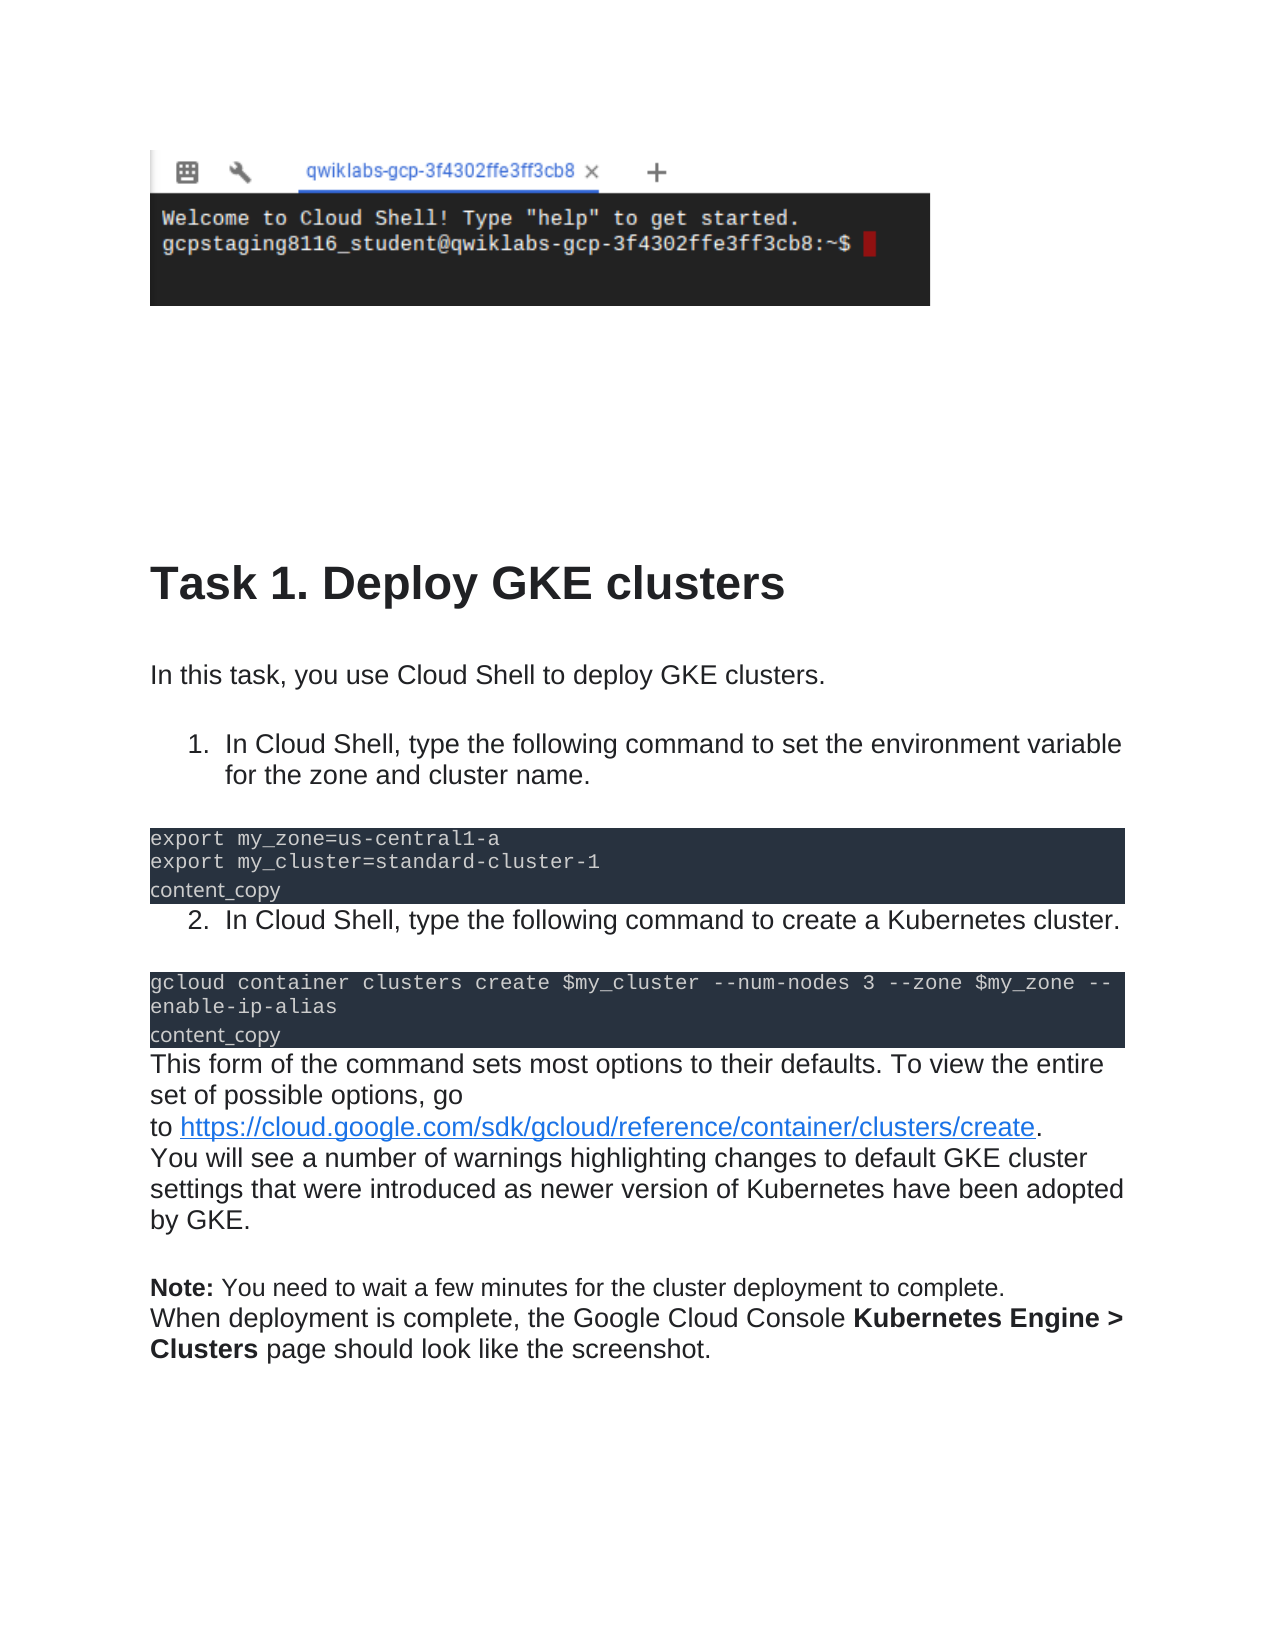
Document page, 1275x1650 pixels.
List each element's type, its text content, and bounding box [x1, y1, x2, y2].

picture [150, 150, 931, 306]
text You will see a number of warnings highlighting changes to default GKE cluster settings that were introduced as newer version of Kubernetes have been adopted by GKE. [150, 1142, 1125, 1236]
text content_copy [150, 1020, 1125, 1048]
text content_copy [150, 875, 1125, 904]
text export my_zone=us-central1-a [150, 828, 1125, 852]
text export my_cluster=standard-cluster-1 [150, 852, 1125, 875]
text Task 1. Deploy GKE clusters [150, 555, 1125, 609]
text gcloud container clusters create $my_cluster --num-nodes 3 --zone $my_zone --enable-ip-alias [150, 972, 1125, 1020]
text When deployment is complete, the Google Cloud Console Kubernetes Engine > Clusters page should look like the screenshot. [150, 1302, 1125, 1364]
text In this task, you use Cloud Shell to deploy GKE clusters. [150, 659, 1125, 690]
text This form of the command sets most options to their defaults. To view the entire set of possible options, go to https://cloud.google.com/sdk/gcloud/reference/container/clusters/create. [150, 1048, 1125, 1142]
list In Cloud Shell, type the following command to set the environment variable for the zone and cluster name. [187, 728, 1125, 790]
list In Cloud Shell, type the following command to create a Kubernetes cluster. [187, 904, 1125, 935]
text Note: You need to wait a few minutes for the cluster deployment to complete. [150, 1273, 1125, 1302]
